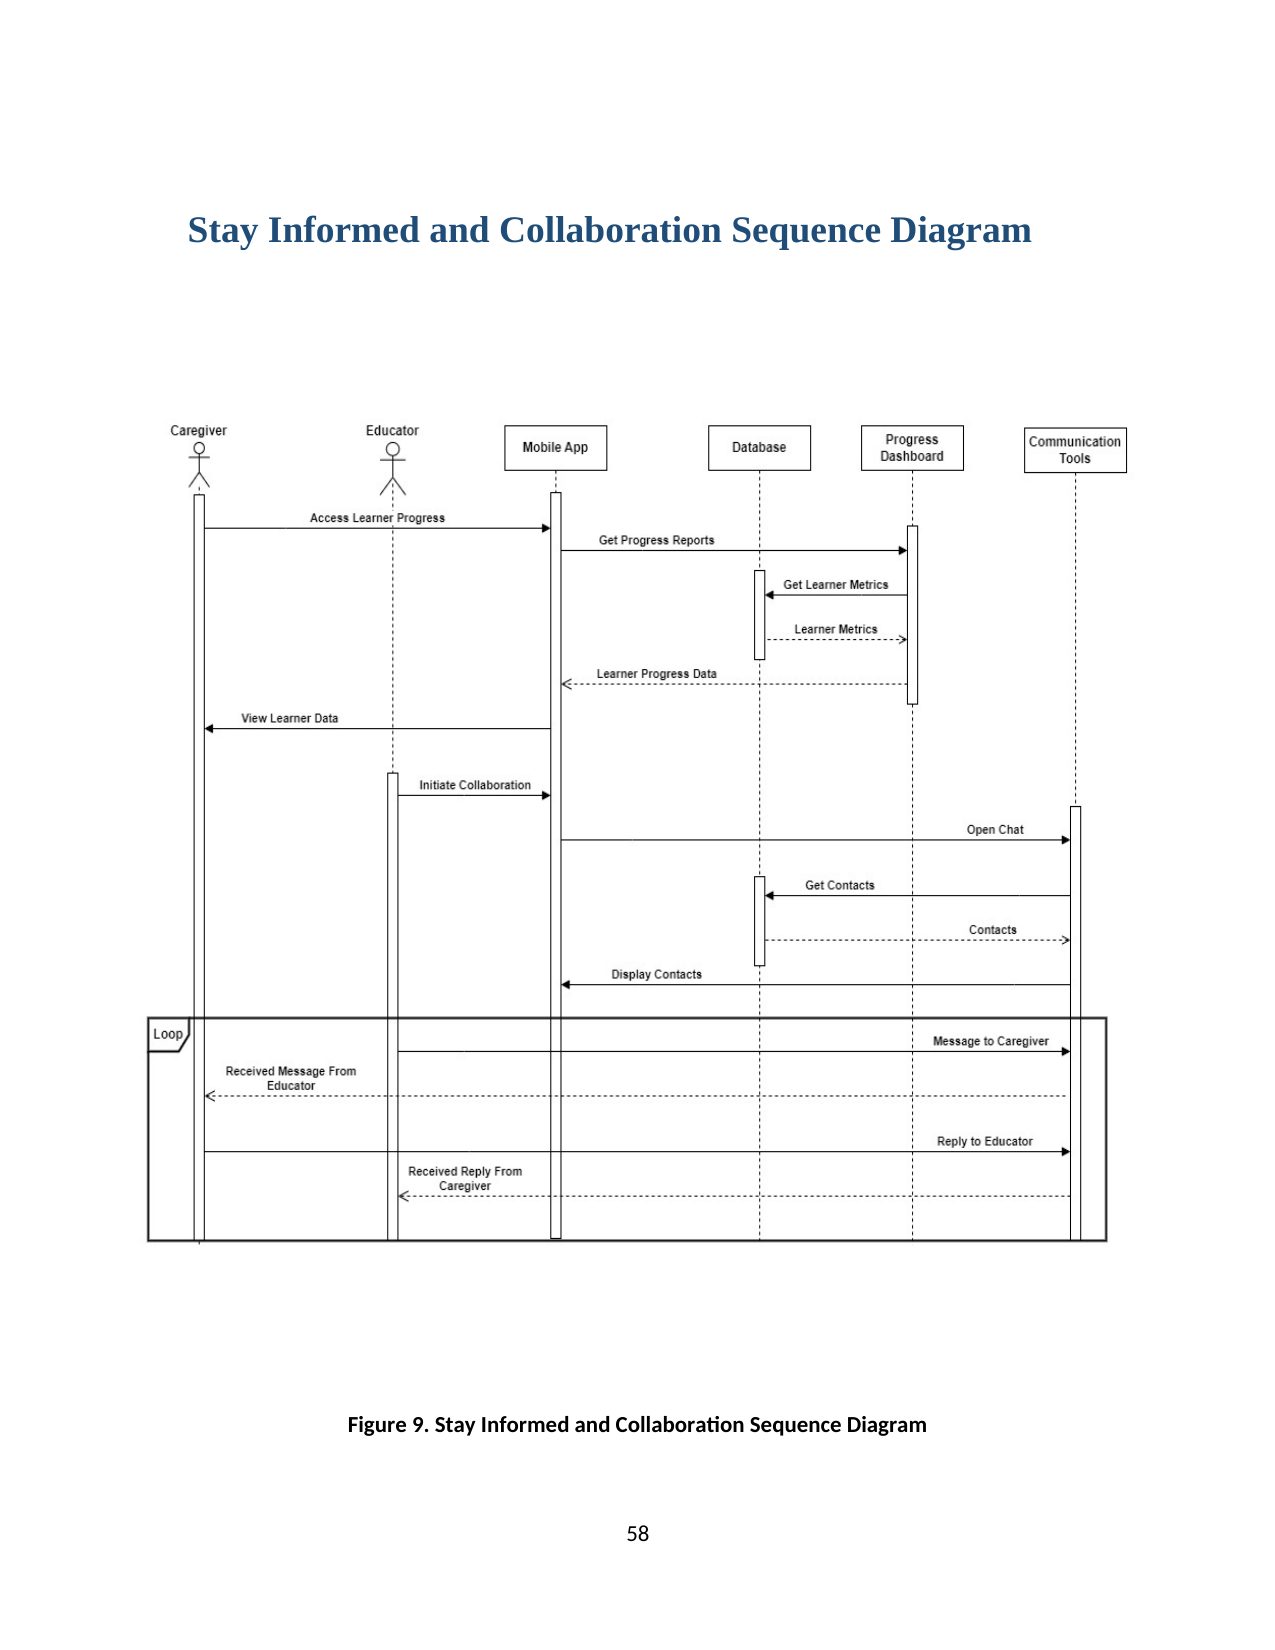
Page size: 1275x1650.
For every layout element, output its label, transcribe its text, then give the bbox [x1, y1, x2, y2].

text Stay Informed and Collaboration Sequence Diagram [187, 208, 1087, 251]
picture [107, 383, 1177, 1307]
